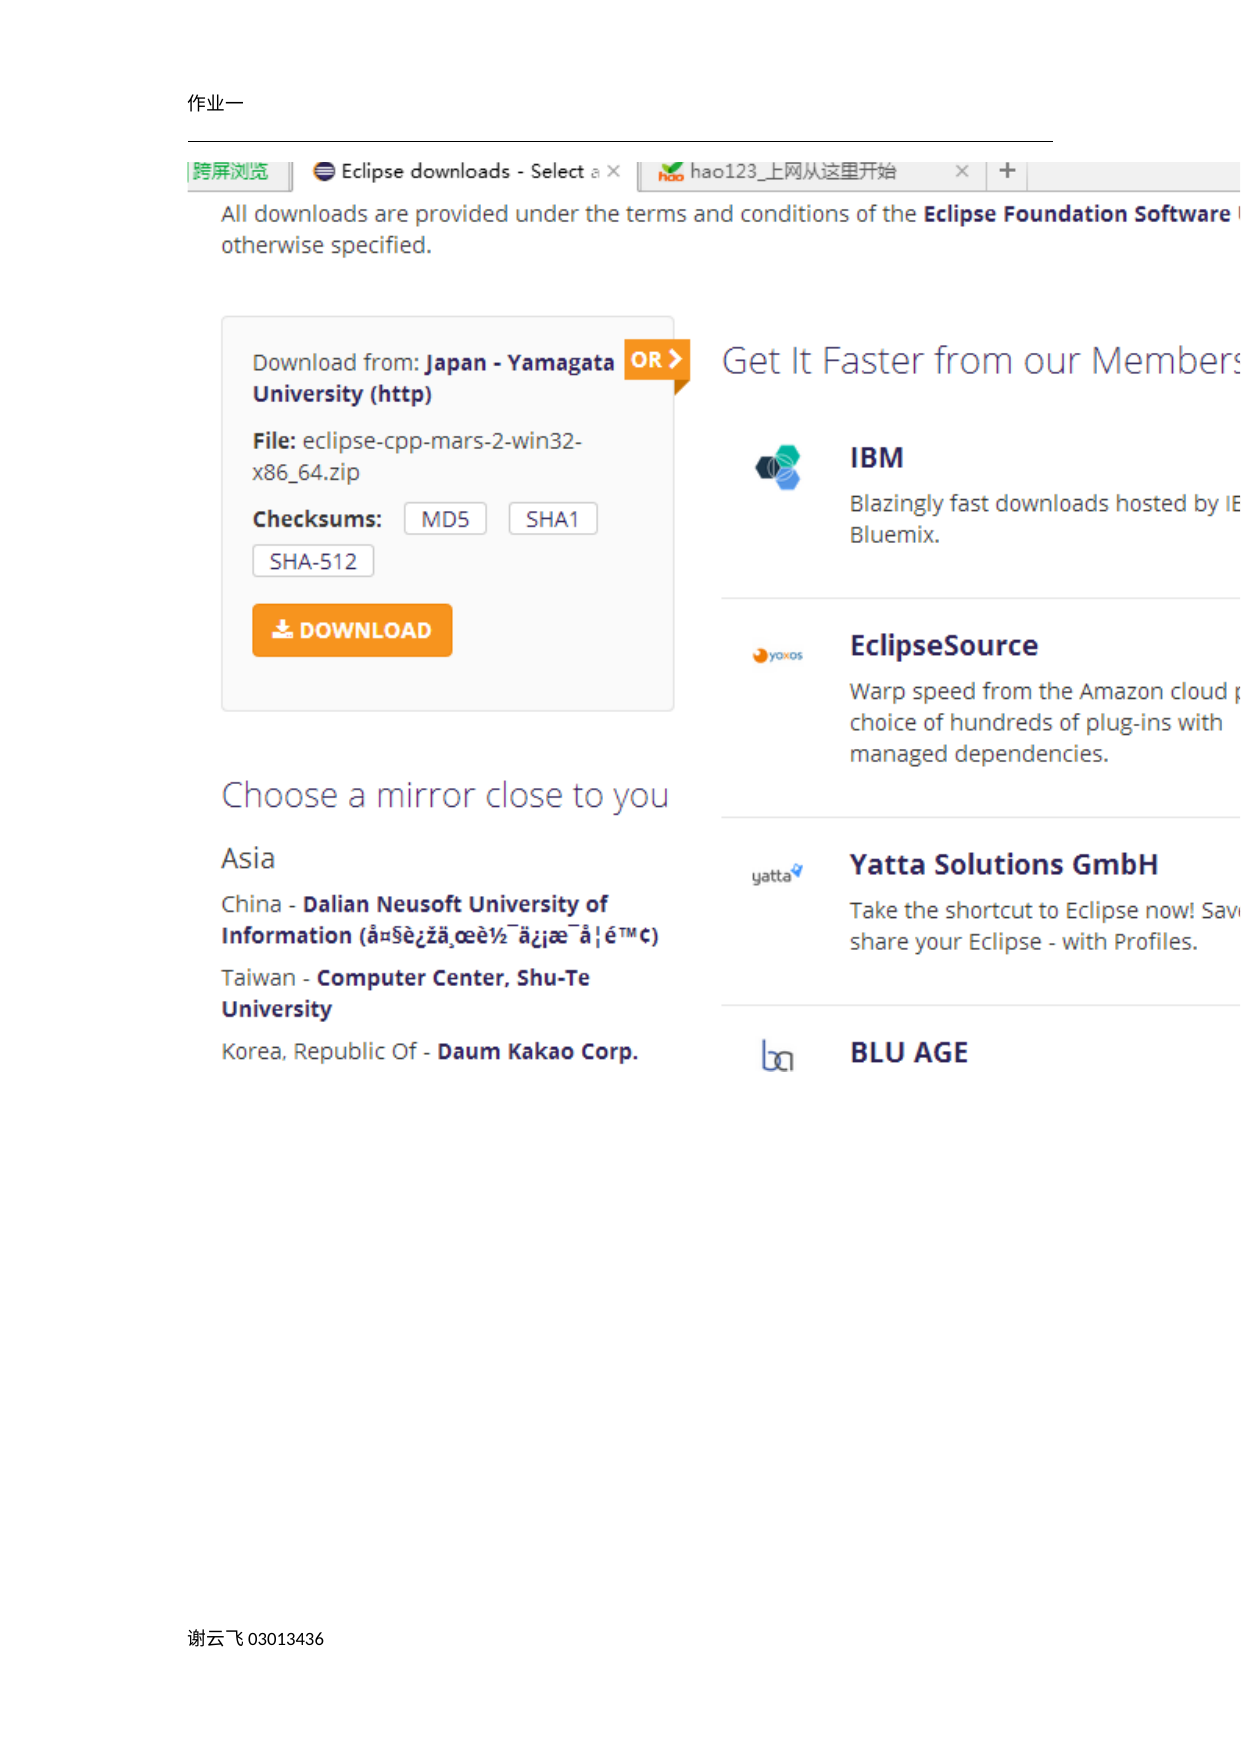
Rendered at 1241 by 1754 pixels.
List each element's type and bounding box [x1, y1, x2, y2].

picture [187, 162, 1241, 1072]
